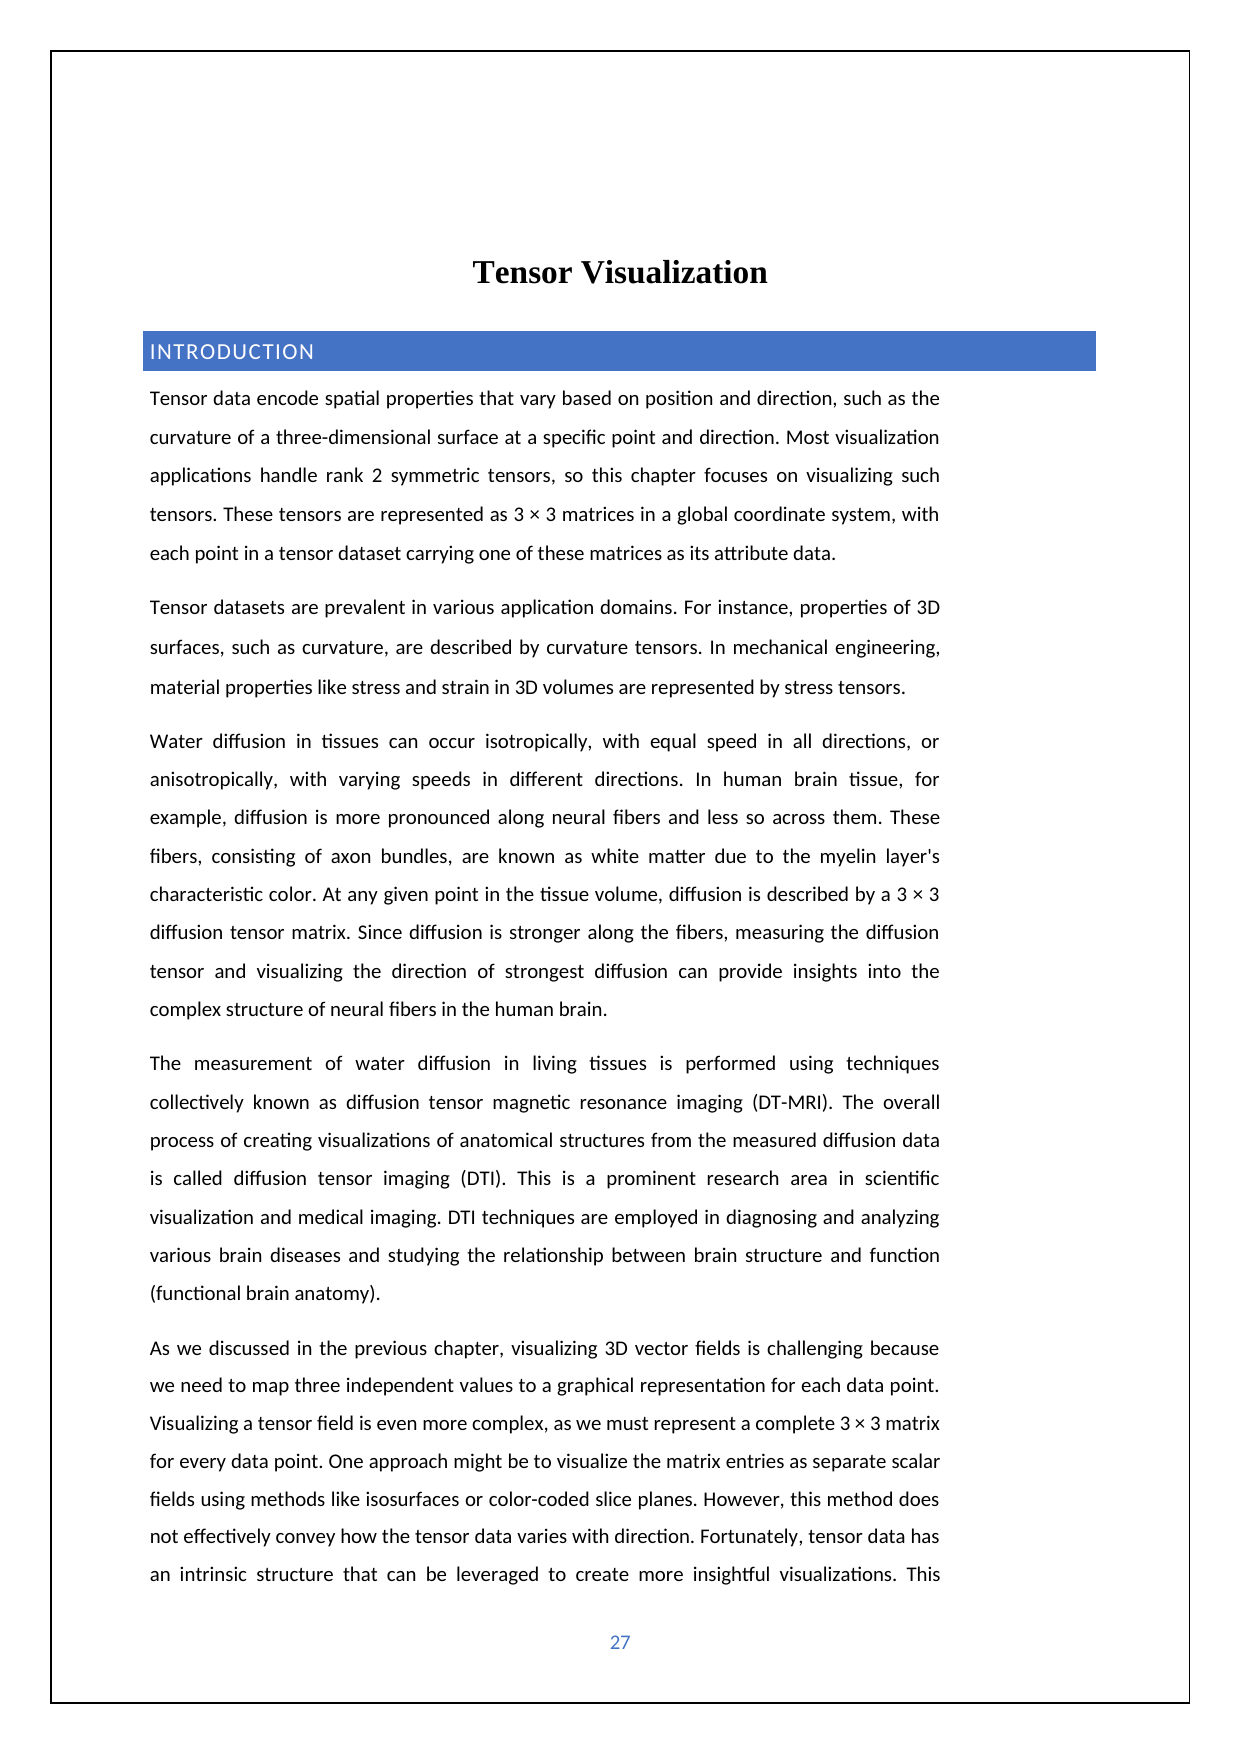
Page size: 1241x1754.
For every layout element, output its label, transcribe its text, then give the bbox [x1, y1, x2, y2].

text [149, 1335, 941, 1587]
text Tensor data encode spatial properties that vary based on position and direction, such as the curvature of a three-dimensional surface at a specific point and direction. Most visualization applications handle rank 2 symmetric tensors, so this chapter focuses on visualizing such tensors. These tensors are represented as 3 × 3 matrices in a global coordinate system, with each point in a tensor dataset carrying one of these matrices as its attribute data. [149, 386, 941, 565]
text Water diffusion in tissues can occur isotropically, with equal speed in all directions, or anisotropically, with varying speeds in different directions. In human brain tissue, for example, diffusion is more pronounced along neural fibers and less so across them. These fibers, consisting of axon bundles, are known as white matter due to the myelin layer's characteristic color. At any given point in the tissue volume, diffusion is described by a 3 × 3 diffusion tensor matrix. Since diffusion is stronger along the fibers, measuring the diffusion tensor and visualizing the direction of strongest diffusion can provide insights into the complex structure of neural fibers in the human brain. [149, 728, 941, 1022]
subtitle Introduction [150, 337, 1090, 365]
text Tensor datasets are prevalent in various application domains. For instance, properties of 3D surfaces, such as curvature, are described by curvature tensors. In mechanical engineering, material properties like stress and strain in 3D volumes are represented by stress tensors. [149, 594, 941, 699]
text The measurement of water diffusion in living tissues is performed using techniques collectively known as diffusion tensor magnetic resonance imaging (DT-MRI). The overall process of creating visualizations of anatomical structures from the measured diffusion data is called diffusion tensor imaging (DTI). This is a prominent research area in scientific visualization and medical imaging. DTI techniques are employed in diagnosing and analyzing various brain diseases and studying the relationship between brain structure and function (functional brain anatomy). [149, 1051, 941, 1306]
text Tensor Visualization [150, 252, 1090, 290]
